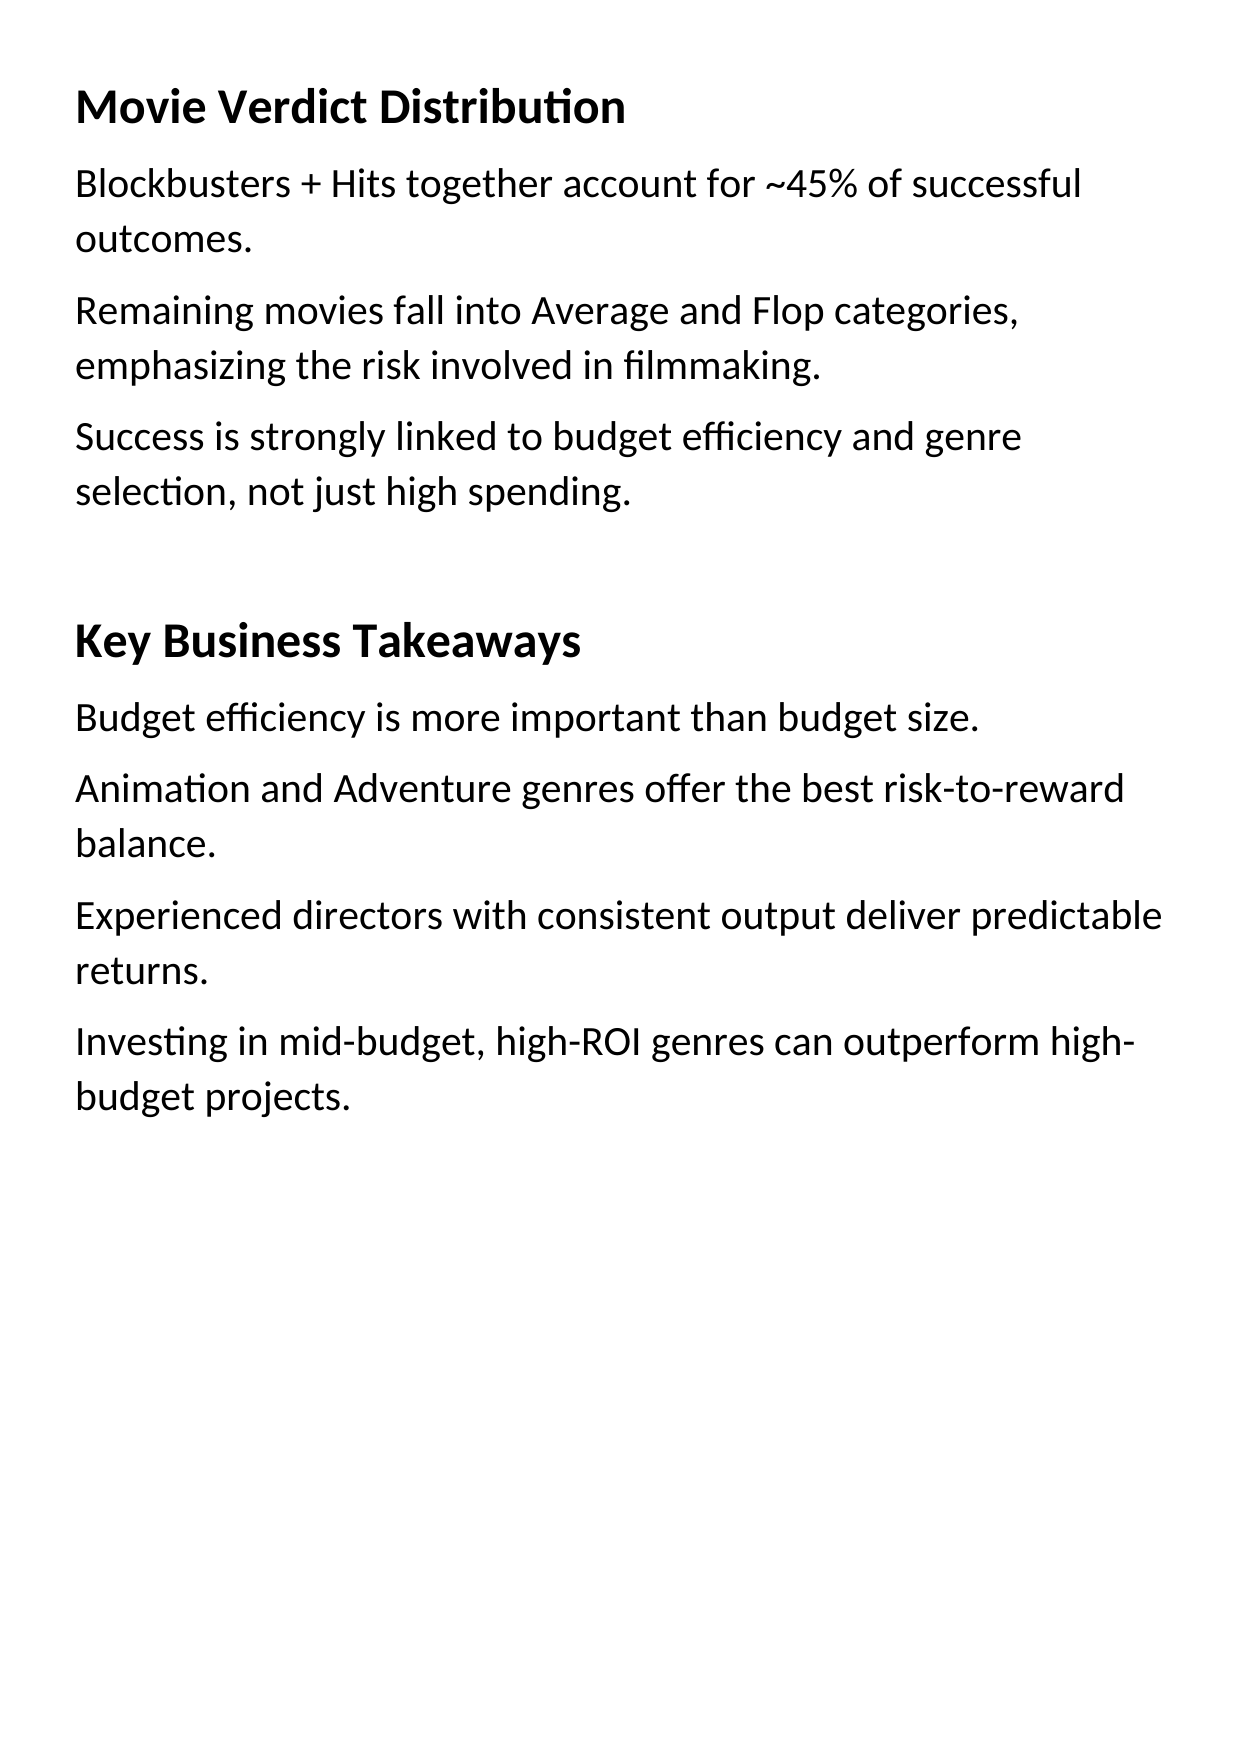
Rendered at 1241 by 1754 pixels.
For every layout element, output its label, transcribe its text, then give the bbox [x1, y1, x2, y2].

text Remaining movies fall into Average and Flop categories, emphasizing the risk involved in filmmaking. [75, 284, 1165, 390]
text Animation and Adventure genres offer the best risk-to-reward balance. [75, 762, 1165, 868]
text Experienced directors with consistent output deliver predictable returns. [75, 889, 1165, 995]
text Movie Verdict Distribution [75, 75, 1165, 136]
text Investing in mid-budget, high-ROI genres can outperform high-budget projects. [75, 1015, 1165, 1121]
text Blockbusters + Hits together account for ~45% of successful outcomes. [75, 157, 1165, 263]
text Success is strongly linked to budget efficiency and genre selection, not just high spending. [75, 410, 1165, 516]
text Budget efficiency is more important than budget size. [75, 691, 1165, 742]
text Key Business Takeaways [75, 608, 1165, 669]
